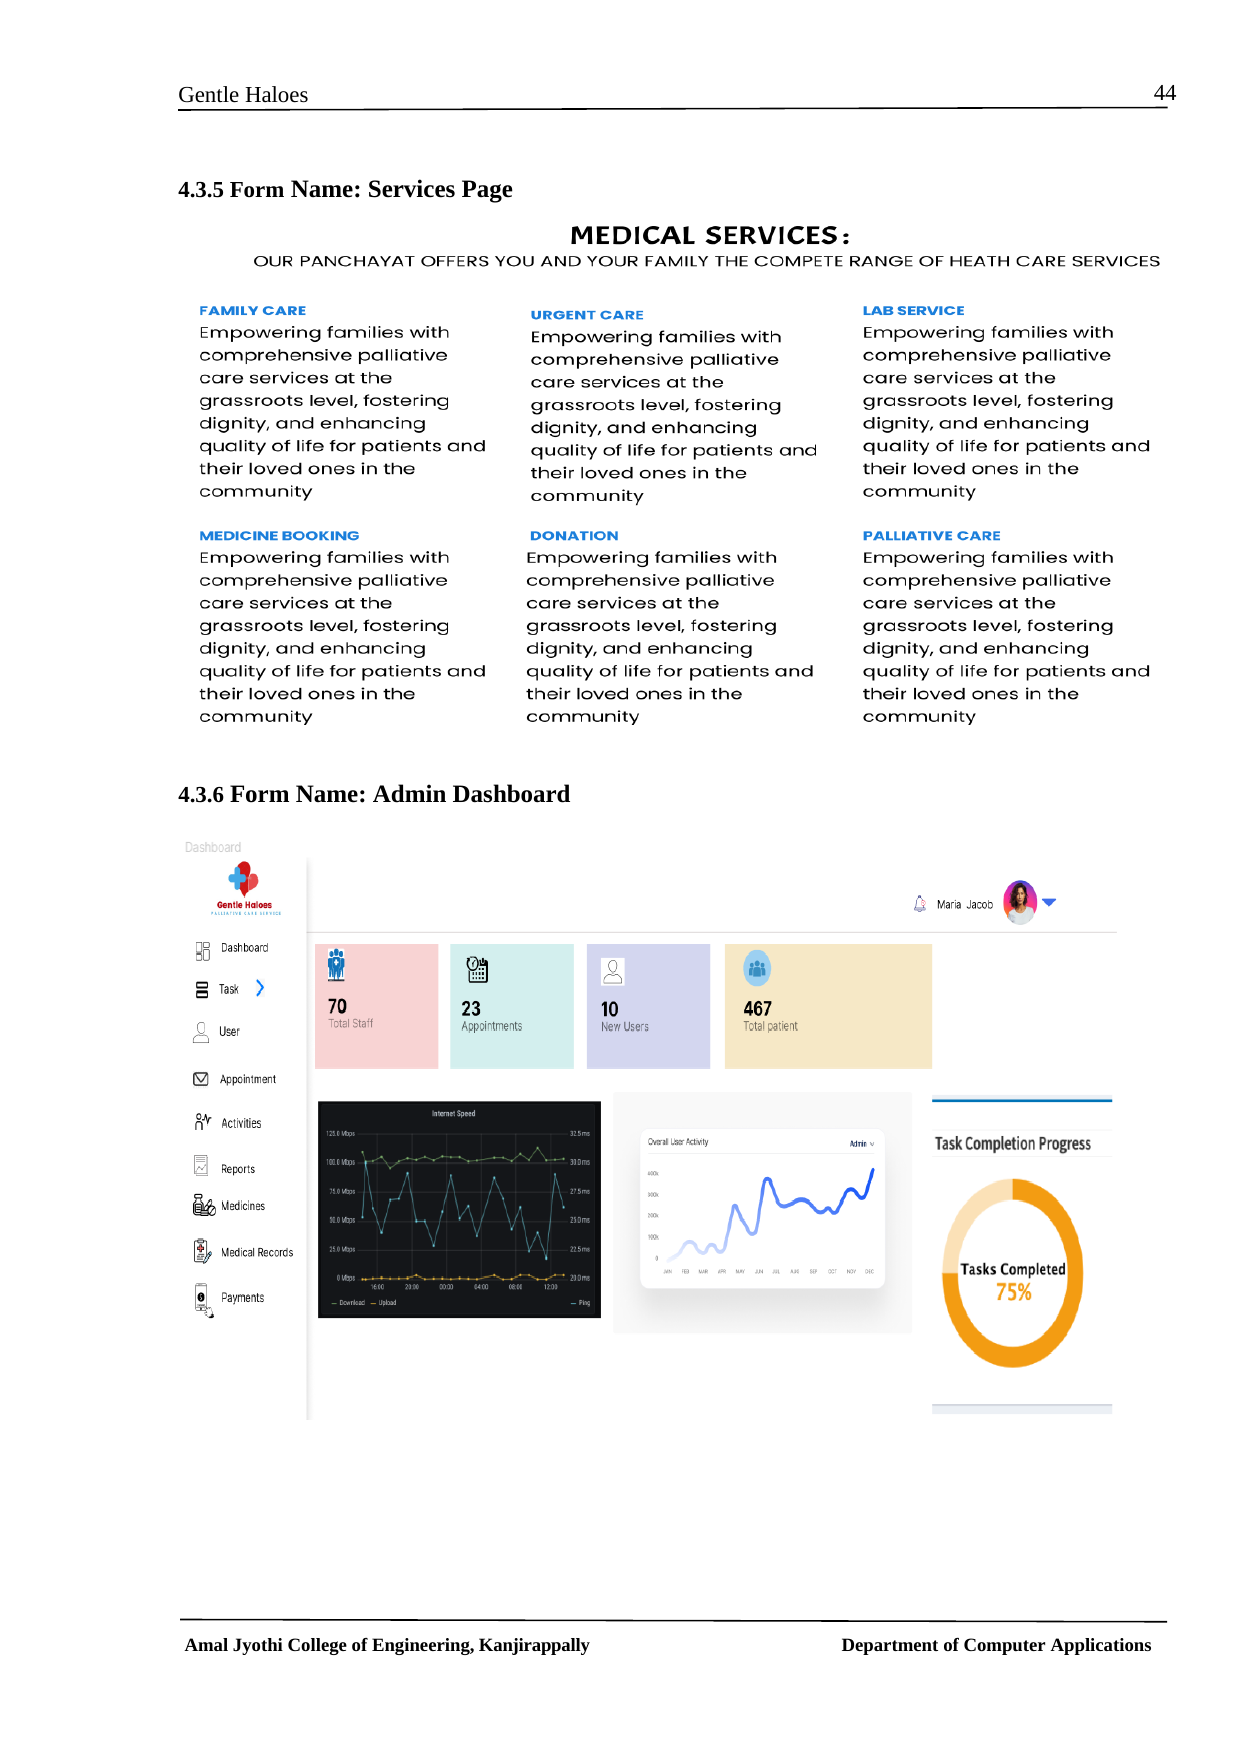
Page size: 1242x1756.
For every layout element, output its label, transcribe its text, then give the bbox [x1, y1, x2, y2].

text 4.3.5 Form Name: Services Page [178, 174, 1162, 203]
text 4.3.6 Form Name: Admin Dashboard [178, 779, 1162, 808]
